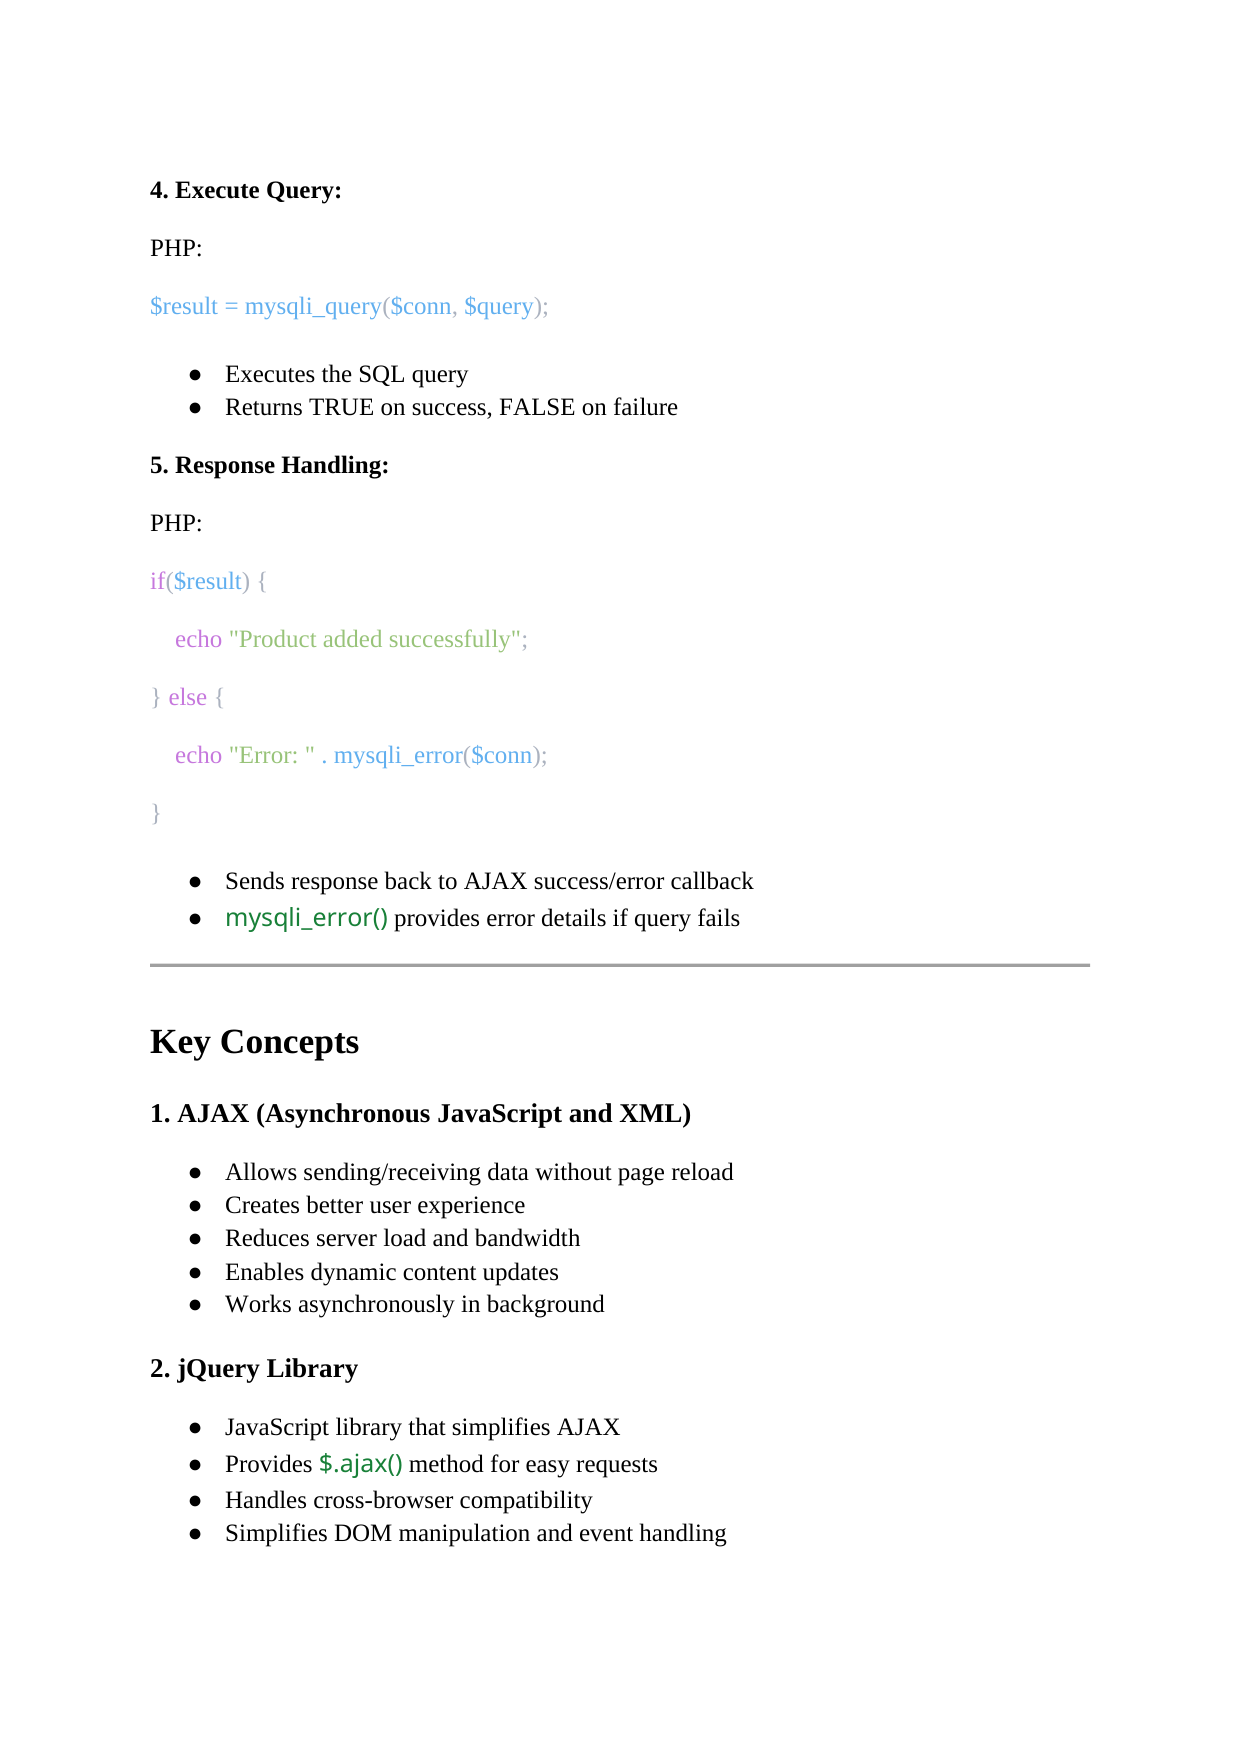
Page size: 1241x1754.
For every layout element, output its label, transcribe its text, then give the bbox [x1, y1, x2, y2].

list Provides $.ajax() method for easy requests [187, 1446, 1090, 1479]
list Creates better user experience [187, 1191, 1090, 1219]
list Enables dynamic content updates [187, 1257, 1090, 1285]
list Returns TRUE on success, FALSE on failure [187, 392, 1090, 421]
text PHP: [150, 508, 1090, 537]
subtitle 2. jQuery Library [150, 1352, 1090, 1383]
list Executes the SQL query [187, 359, 1090, 388]
list mysqli_error() provides error details if query fails [187, 899, 1090, 933]
text 5. Response Handling: [150, 450, 1090, 479]
list Sends response back to AJAX success/error callback [187, 866, 1090, 895]
list Reduces server load and bandwidth [187, 1223, 1090, 1252]
text } [150, 798, 1090, 827]
text if($result) { [150, 566, 1090, 595]
text } else { [150, 682, 1090, 711]
subtitle Key Concepts [150, 1021, 1090, 1062]
text echo "Product added successfully"; [150, 624, 1090, 653]
subtitle 1. AJAX (Asynchronous JavaScript and XML) [150, 1097, 1090, 1128]
list JavaScript library that simplifies AJAX [187, 1412, 1090, 1441]
list Works asynchronously in background [187, 1289, 1090, 1318]
text 4. Execute Query: [150, 175, 1090, 204]
list Handles cross-browser compatibility [187, 1485, 1090, 1513]
list Simplifies DOM manipulation and event handling [187, 1518, 1090, 1546]
text PHP: [150, 233, 1090, 262]
list Allows sending/receiving data without page reload [187, 1157, 1090, 1186]
text $result = mysqli_query($conn, $query); [150, 291, 1090, 320]
text echo "Error: " . mysqli_error($conn); [150, 740, 1090, 769]
